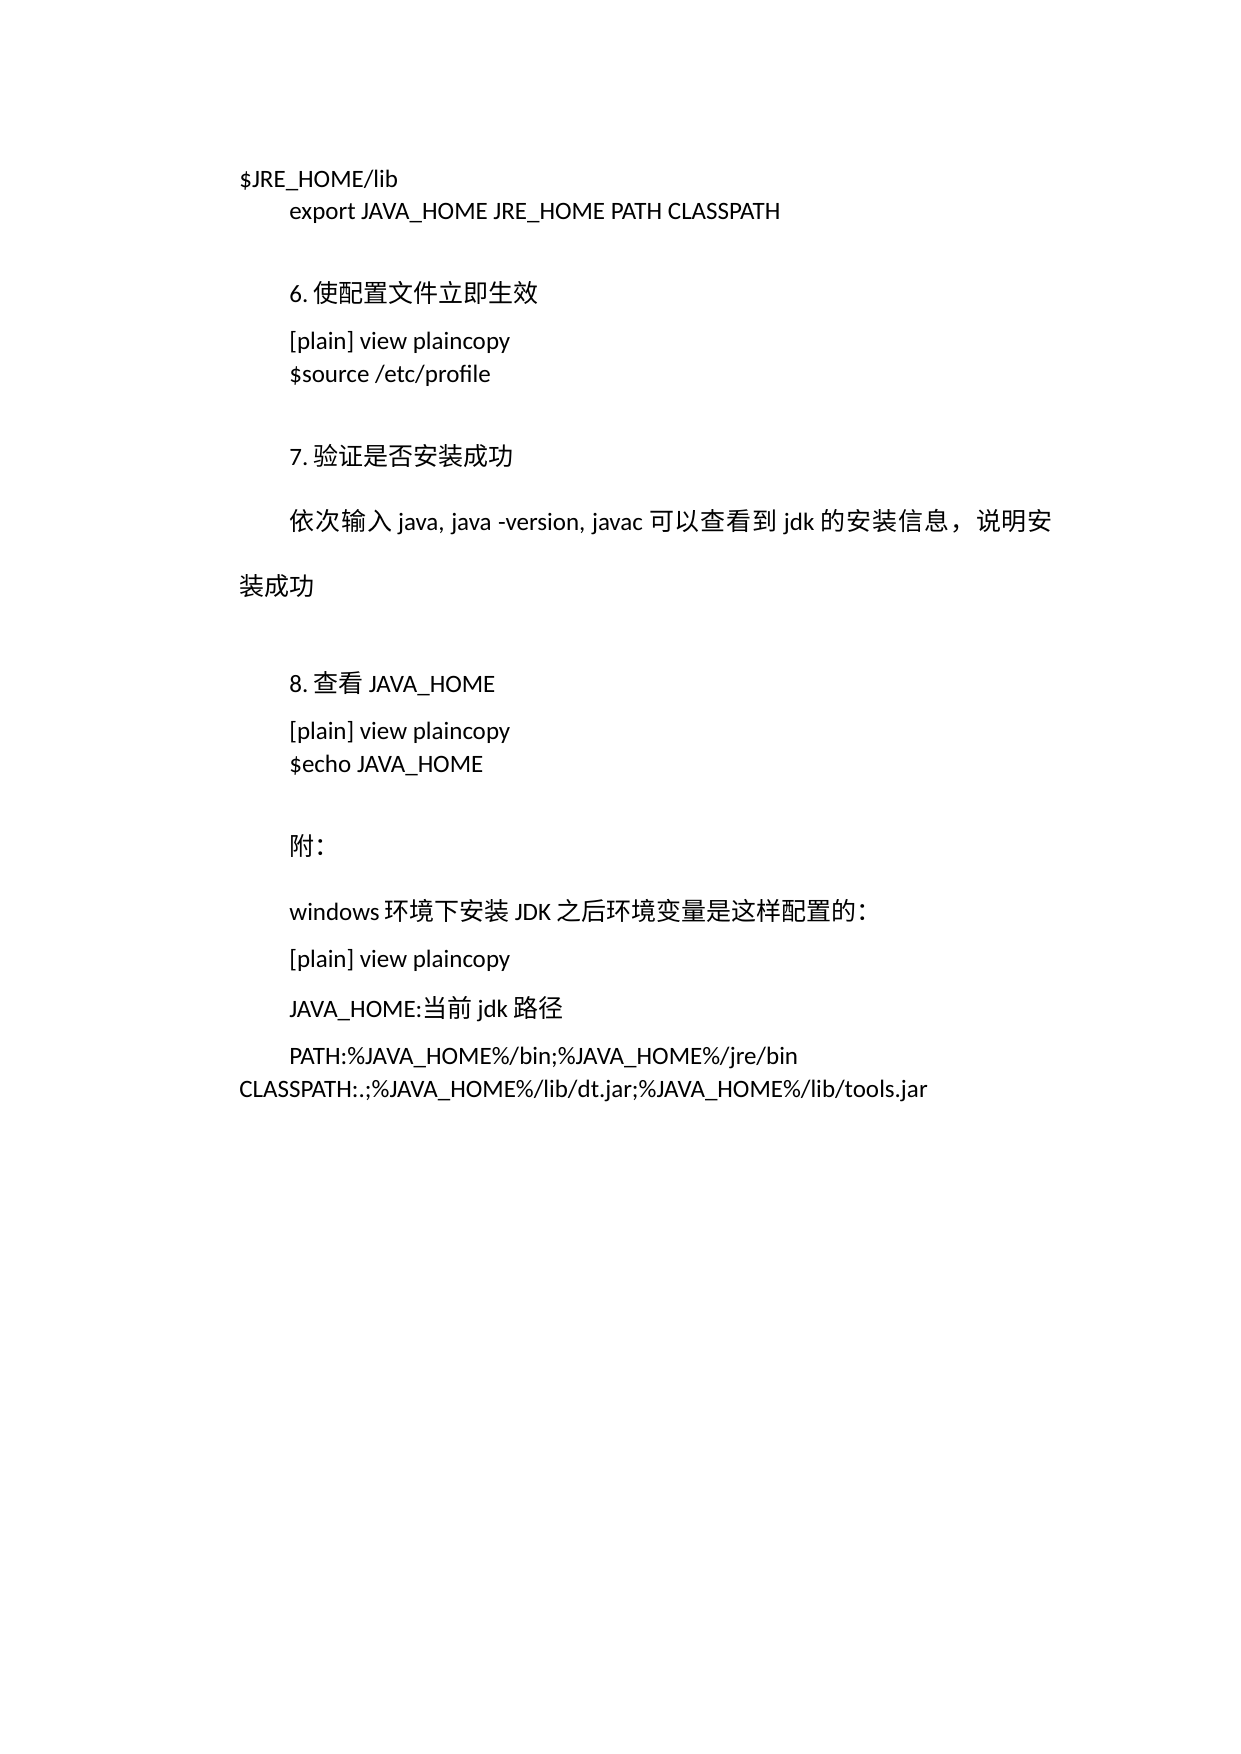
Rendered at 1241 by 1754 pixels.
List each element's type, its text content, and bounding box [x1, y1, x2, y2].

list $echo JAVA_HOME [239, 747, 1053, 779]
list windows环境下安装JDK之后环境变量是这样配置的： [239, 877, 1053, 942]
list $source /etc/profile [239, 357, 1053, 389]
list [plain] view plaincopy [239, 942, 1053, 974]
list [239, 162, 1053, 194]
list JAVA_HOME:当前jdk路径 [239, 974, 1053, 1039]
list 7. 验证是否安装成功 [239, 422, 1053, 487]
list 附： [239, 812, 1053, 877]
list 6. 使配置文件立即生效 [239, 259, 1053, 324]
list PATH:%JAVA_HOME%/bin;%JAVA_HOME%/jre/bin [239, 1039, 1053, 1072]
list [plain] view plaincopy [239, 714, 1053, 747]
list 依次输入java, java -version, javac可以查看到jdk的安装信息，说明安装成功 [239, 487, 1053, 617]
list [plain] view plaincopy [239, 324, 1053, 357]
list 8. 查看JAVA_HOME [239, 649, 1053, 714]
list CLASSPATH:.;%JAVA_HOME%/lib/dt.jar;%JAVA_HOME%/lib/tools.jar [239, 1072, 1053, 1104]
list export JAVA_HOME JRE_HOME PATH CLASSPATH [239, 194, 1053, 227]
